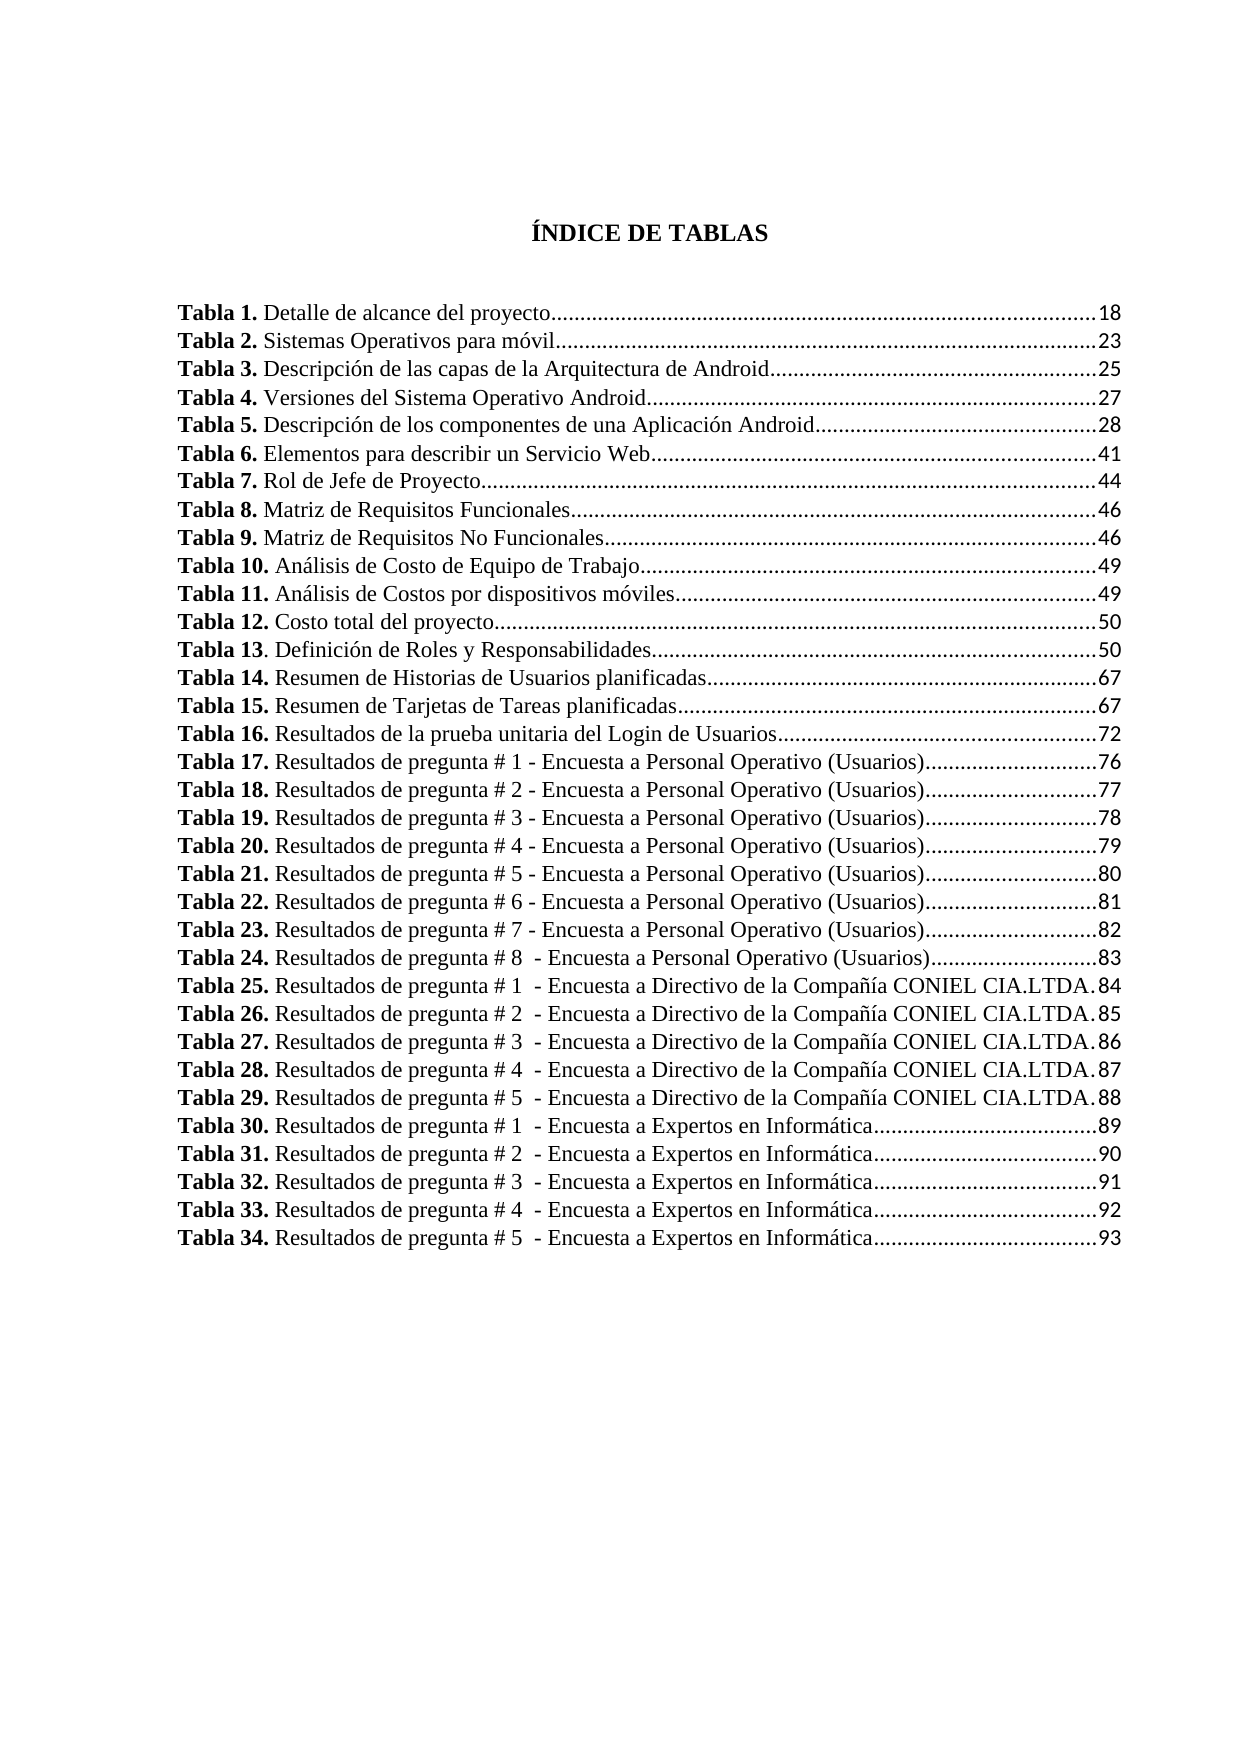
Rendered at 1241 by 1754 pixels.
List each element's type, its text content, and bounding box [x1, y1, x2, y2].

text Tabla 14. Resumen de Historias de Usuarios planificadas 67 [177, 663, 1122, 691]
text Tabla 22. Resultados de pregunta # 6 - Encuesta a Personal Operativo (Usuarios) 81 [177, 887, 1122, 915]
text Tabla 12. Costo total del proyecto 50 [177, 607, 1122, 635]
text Tabla 9. Matriz de Requisitos No Funcionales 46 [177, 523, 1122, 551]
text Tabla 10. Análisis de Costo de Equipo de Trabajo 49 [177, 551, 1122, 579]
text Tabla 2. Sistemas Operativos para móvil 23 [177, 327, 1122, 354]
text Tabla 8. Matriz de Requisitos Funcionales 46 [177, 495, 1122, 523]
text Tabla 26. Resultados de pregunta # 2 - Encuesta a Directivo de la Compañía CONIEL CIA.LTDA 85 [177, 999, 1122, 1027]
text ÍNDICE DE TABLAS [177, 218, 1122, 247]
text Tabla 7. Rol de Jefe de Proyecto 44 [177, 467, 1122, 495]
text Tabla 31. Resultados de pregunta # 2 - Encuesta a Expertos en Informática 90 [177, 1139, 1122, 1167]
text Tabla 19. Resultados de pregunta # 3 - Encuesta a Personal Operativo (Usuarios) 78 [177, 803, 1122, 831]
text Tabla 20. Resultados de pregunta # 4 - Encuesta a Personal Operativo (Usuarios) 79 [177, 831, 1122, 859]
text Tabla 24. Resultados de pregunta # 8 - Encuesta a Personal Operativo (Usuarios) 83 [177, 943, 1122, 971]
text Tabla 33. Resultados de pregunta # 4 - Encuesta a Expertos en Informática 92 [177, 1195, 1122, 1223]
text Tabla 1. Detalle de alcance del proyecto 18 [177, 298, 1122, 327]
text Tabla 11. Análisis de Costos por dispositivos móviles 49 [177, 579, 1122, 607]
text Tabla 15. Resumen de Tarjetas de Tareas planificadas 67 [177, 691, 1122, 719]
text Tabla 29. Resultados de pregunta # 5 - Encuesta a Directivo de la Compañía CONIEL CIA.LTDA 88 [177, 1083, 1122, 1111]
text Tabla 21. Resultados de pregunta # 5 - Encuesta a Personal Operativo (Usuarios) 80 [177, 859, 1122, 887]
text Tabla 30. Resultados de pregunta # 1 - Encuesta a Expertos en Informática 89 [177, 1111, 1122, 1139]
text Tabla 18. Resultados de pregunta # 2 - Encuesta a Personal Operativo (Usuarios) 77 [177, 775, 1122, 803]
text Tabla 6. Elementos para describir un Servicio Web 41 [177, 439, 1122, 467]
text Tabla 5. Descripción de los componentes de una Aplicación Android 28 [177, 411, 1122, 439]
text Tabla 34. Resultados de pregunta # 5 - Encuesta a Expertos en Informática 93 [177, 1223, 1122, 1251]
text Tabla 17. Resultados de pregunta # 1 - Encuesta a Personal Operativo (Usuarios) 76 [177, 747, 1122, 775]
text Tabla 4. Versiones del Sistema Operativo Android 27 [177, 383, 1122, 411]
text Tabla 16. Resultados de la prueba unitaria del Login de Usuarios 72 [177, 719, 1122, 747]
text Tabla 13. Definición de Roles y Responsabilidades 50 [177, 635, 1122, 663]
text Tabla 28. Resultados de pregunta # 4 - Encuesta a Directivo de la Compañía CONIEL CIA.LTDA 87 [177, 1055, 1122, 1083]
text Tabla 27. Resultados de pregunta # 3 - Encuesta a Directivo de la Compañía CONIEL CIA.LTDA 86 [177, 1027, 1122, 1055]
text Tabla 32. Resultados de pregunta # 3 - Encuesta a Expertos en Informática 91 [177, 1167, 1122, 1195]
text Tabla 25. Resultados de pregunta # 1 - Encuesta a Directivo de la Compañía CONIEL CIA.LTDA 84 [177, 971, 1122, 999]
text Tabla 3. Descripción de las capas de la Arquitectura de Android 25 [177, 354, 1122, 383]
text Tabla 23. Resultados de pregunta # 7 - Encuesta a Personal Operativo (Usuarios) 82 [177, 915, 1122, 943]
